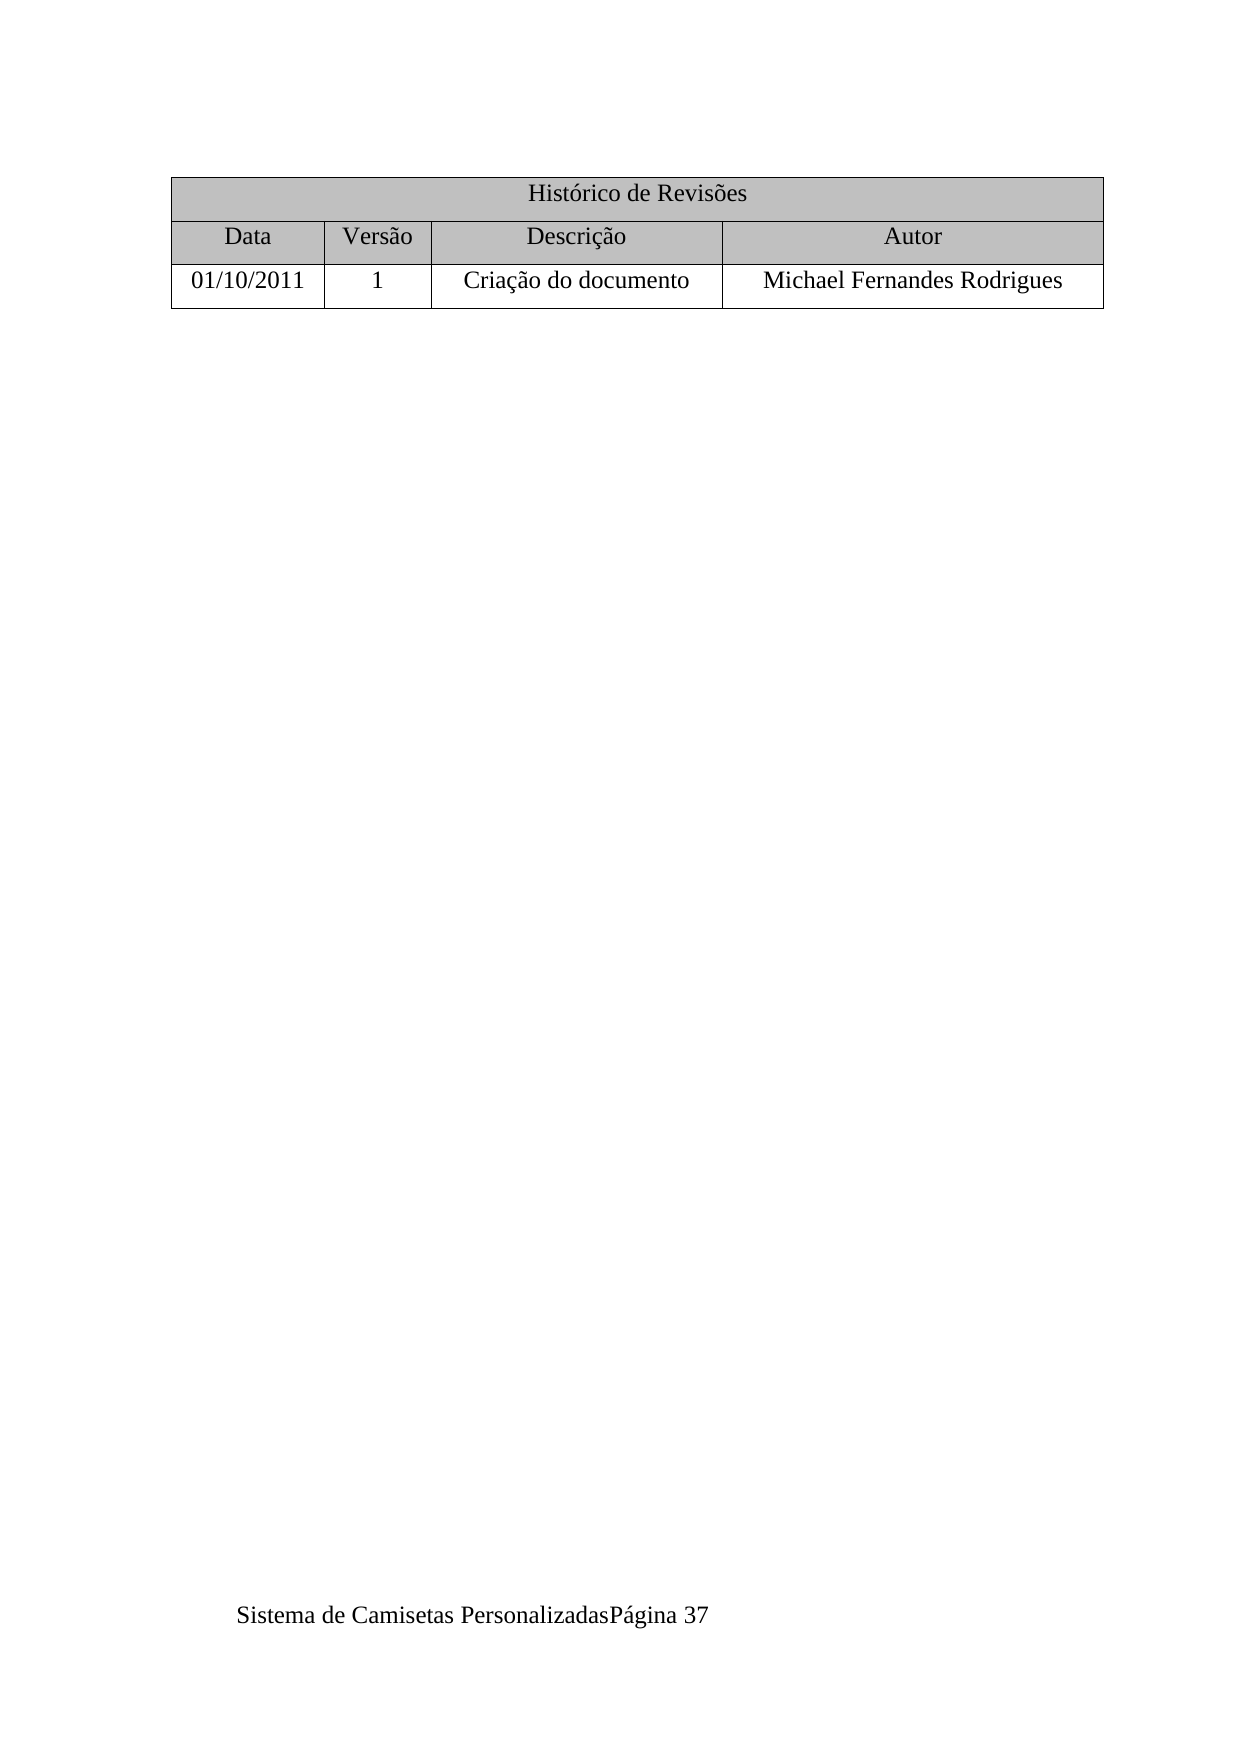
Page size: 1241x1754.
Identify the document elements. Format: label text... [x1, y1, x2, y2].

table_cell Michael Fernandes Rodrigues [723, 265, 1103, 308]
table_cell Data [172, 222, 324, 264]
table_cell Autor [723, 222, 1103, 264]
table_cell Criação do documento [432, 265, 722, 308]
table_cell Descrição [432, 222, 722, 264]
table_header Histórico de Revisões [172, 178, 1103, 221]
table_cell Versão [325, 222, 431, 264]
table_cell 01/10/2011 [172, 265, 324, 308]
table_cell 1 [325, 265, 431, 308]
